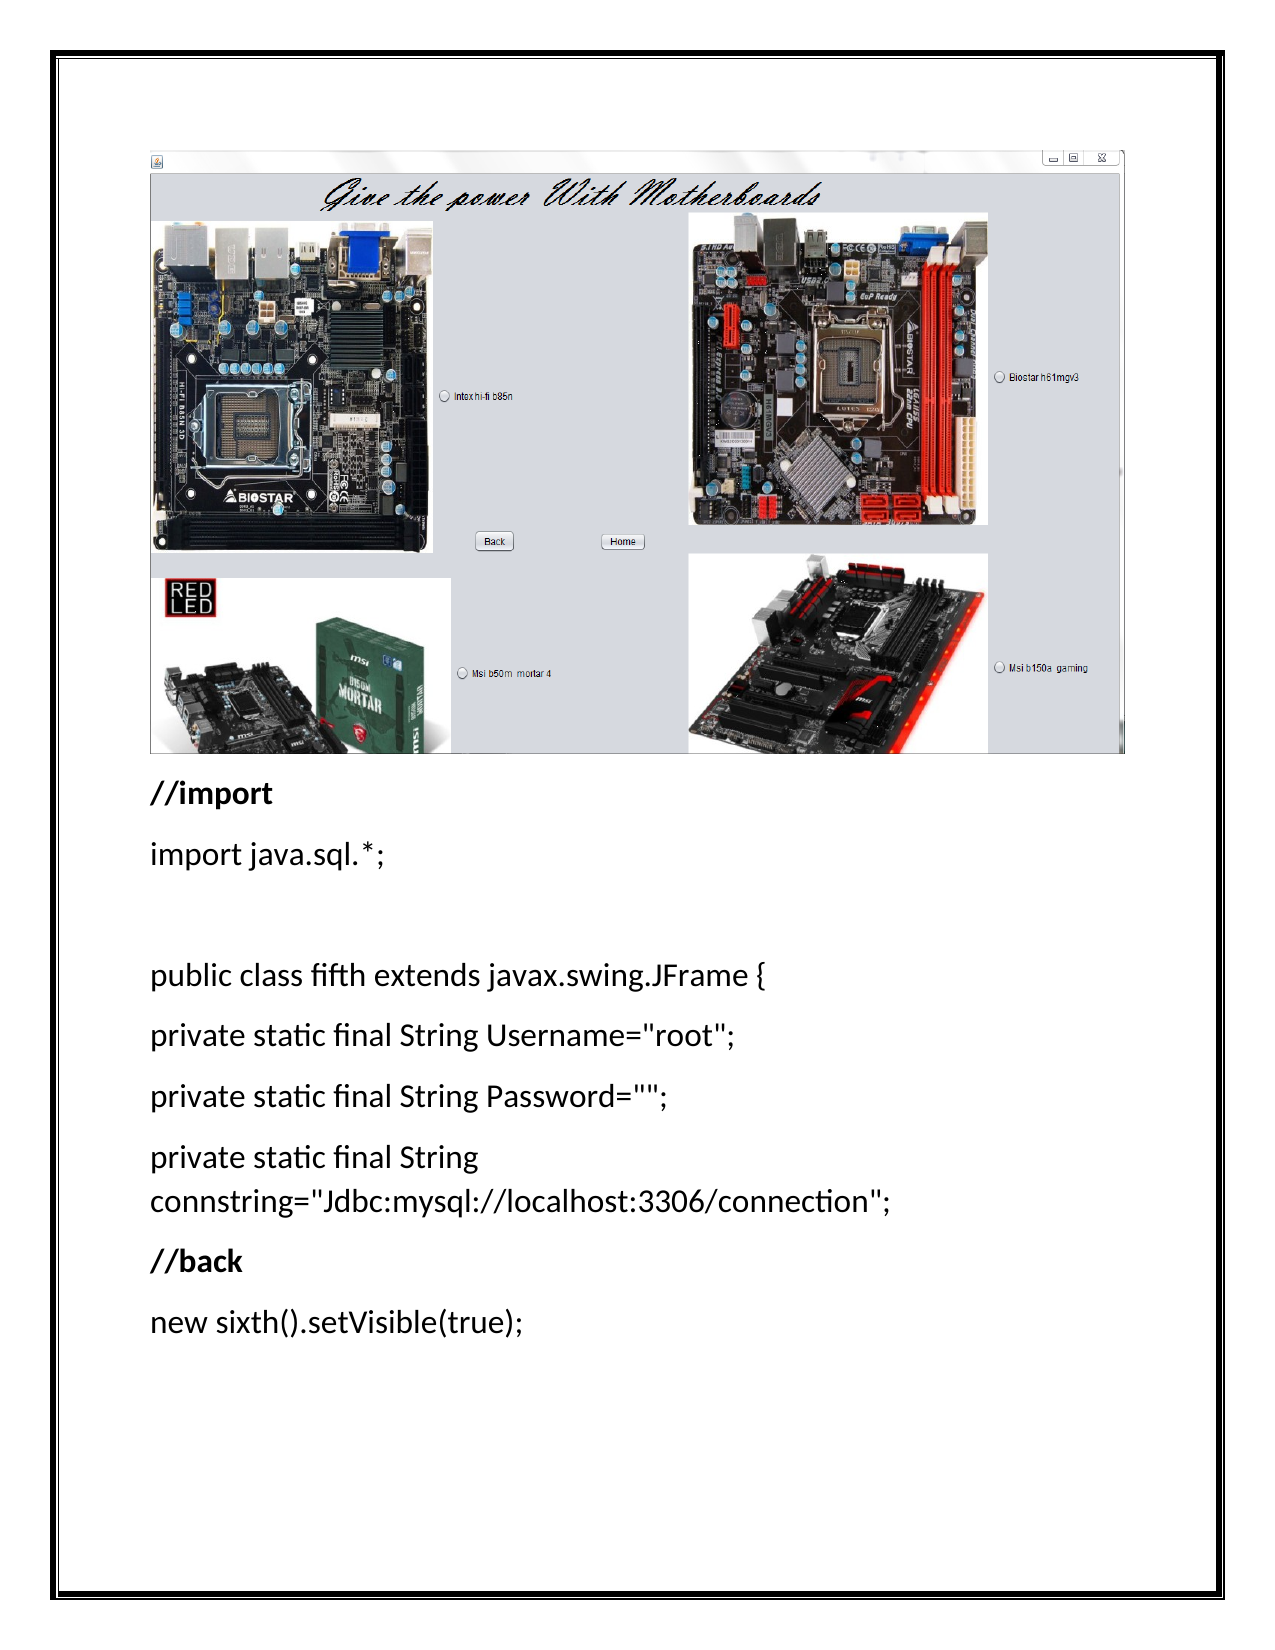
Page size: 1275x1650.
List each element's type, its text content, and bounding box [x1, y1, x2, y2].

text private static final String connstring="Jdbc:mysql://localhost:3306/connection"; [150, 1136, 1125, 1220]
picture [150, 150, 1125, 754]
text private static final String Username="root"; [150, 1014, 1125, 1055]
text new sixth().setVisible(true); [150, 1301, 1125, 1342]
text public class fifth extends javax.swing.JFrame { [150, 954, 1125, 994]
text import java.sql.*; [150, 833, 1125, 873]
text //back [150, 1240, 1125, 1281]
text private static final String Password=""; [150, 1075, 1125, 1116]
text //import [150, 772, 1125, 813]
